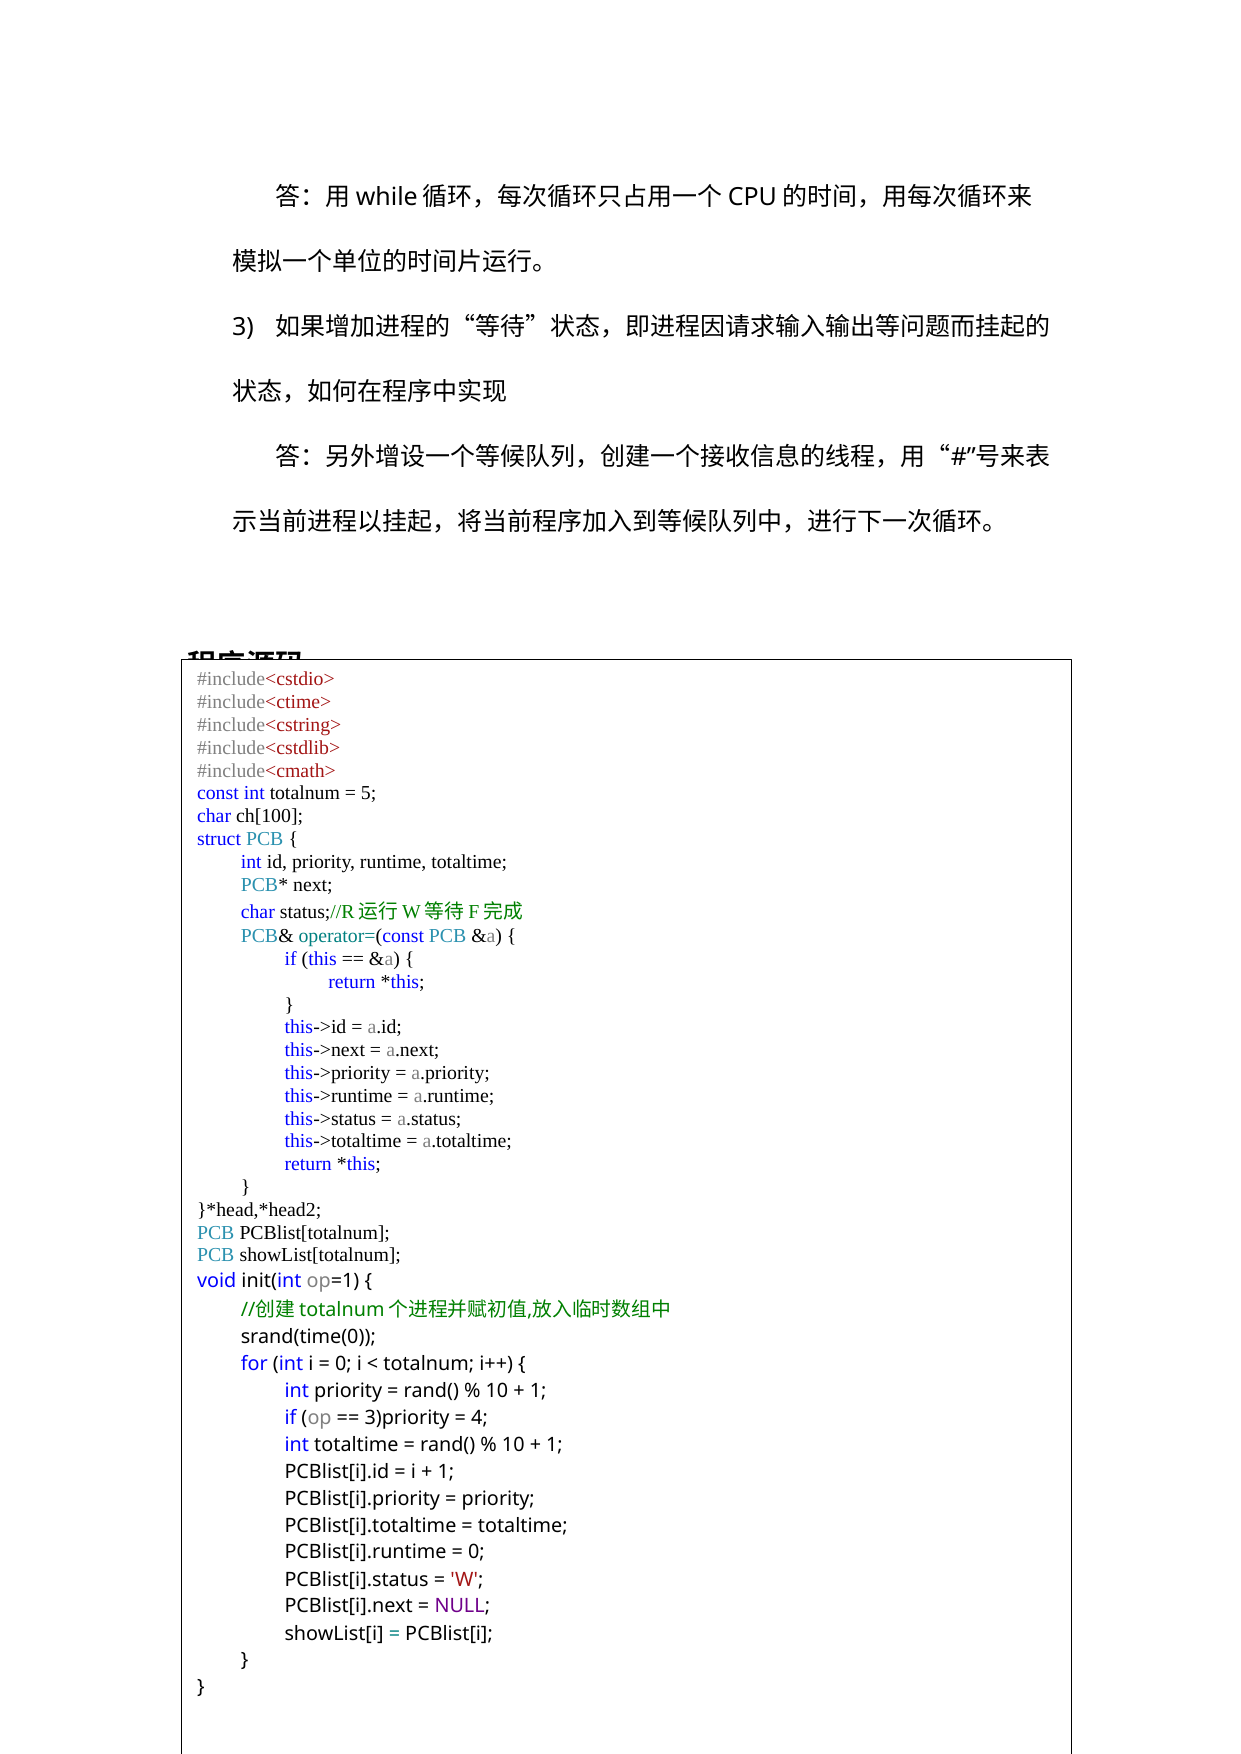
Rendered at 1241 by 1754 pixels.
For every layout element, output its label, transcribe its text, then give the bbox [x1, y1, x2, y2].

list 如果增加进程的“等待”状态，即进程因请求输入输出等问题而挂起的状态，如何在程序中实现 [232, 292, 1053, 422]
list 答：用while循环，每次循环只占用一个CPU的时间，用每次循环来模拟一个单位的时间片运行。 [232, 162, 1053, 292]
list 答：另外增设一个等候队列，创建一个接收信息的线程，用“#”号来表示当前进程以挂起，将当前程序加入到等候队列中，进行下一次循环。 [232, 422, 1053, 552]
subtitle 程序源码 [187, 631, 1053, 659]
